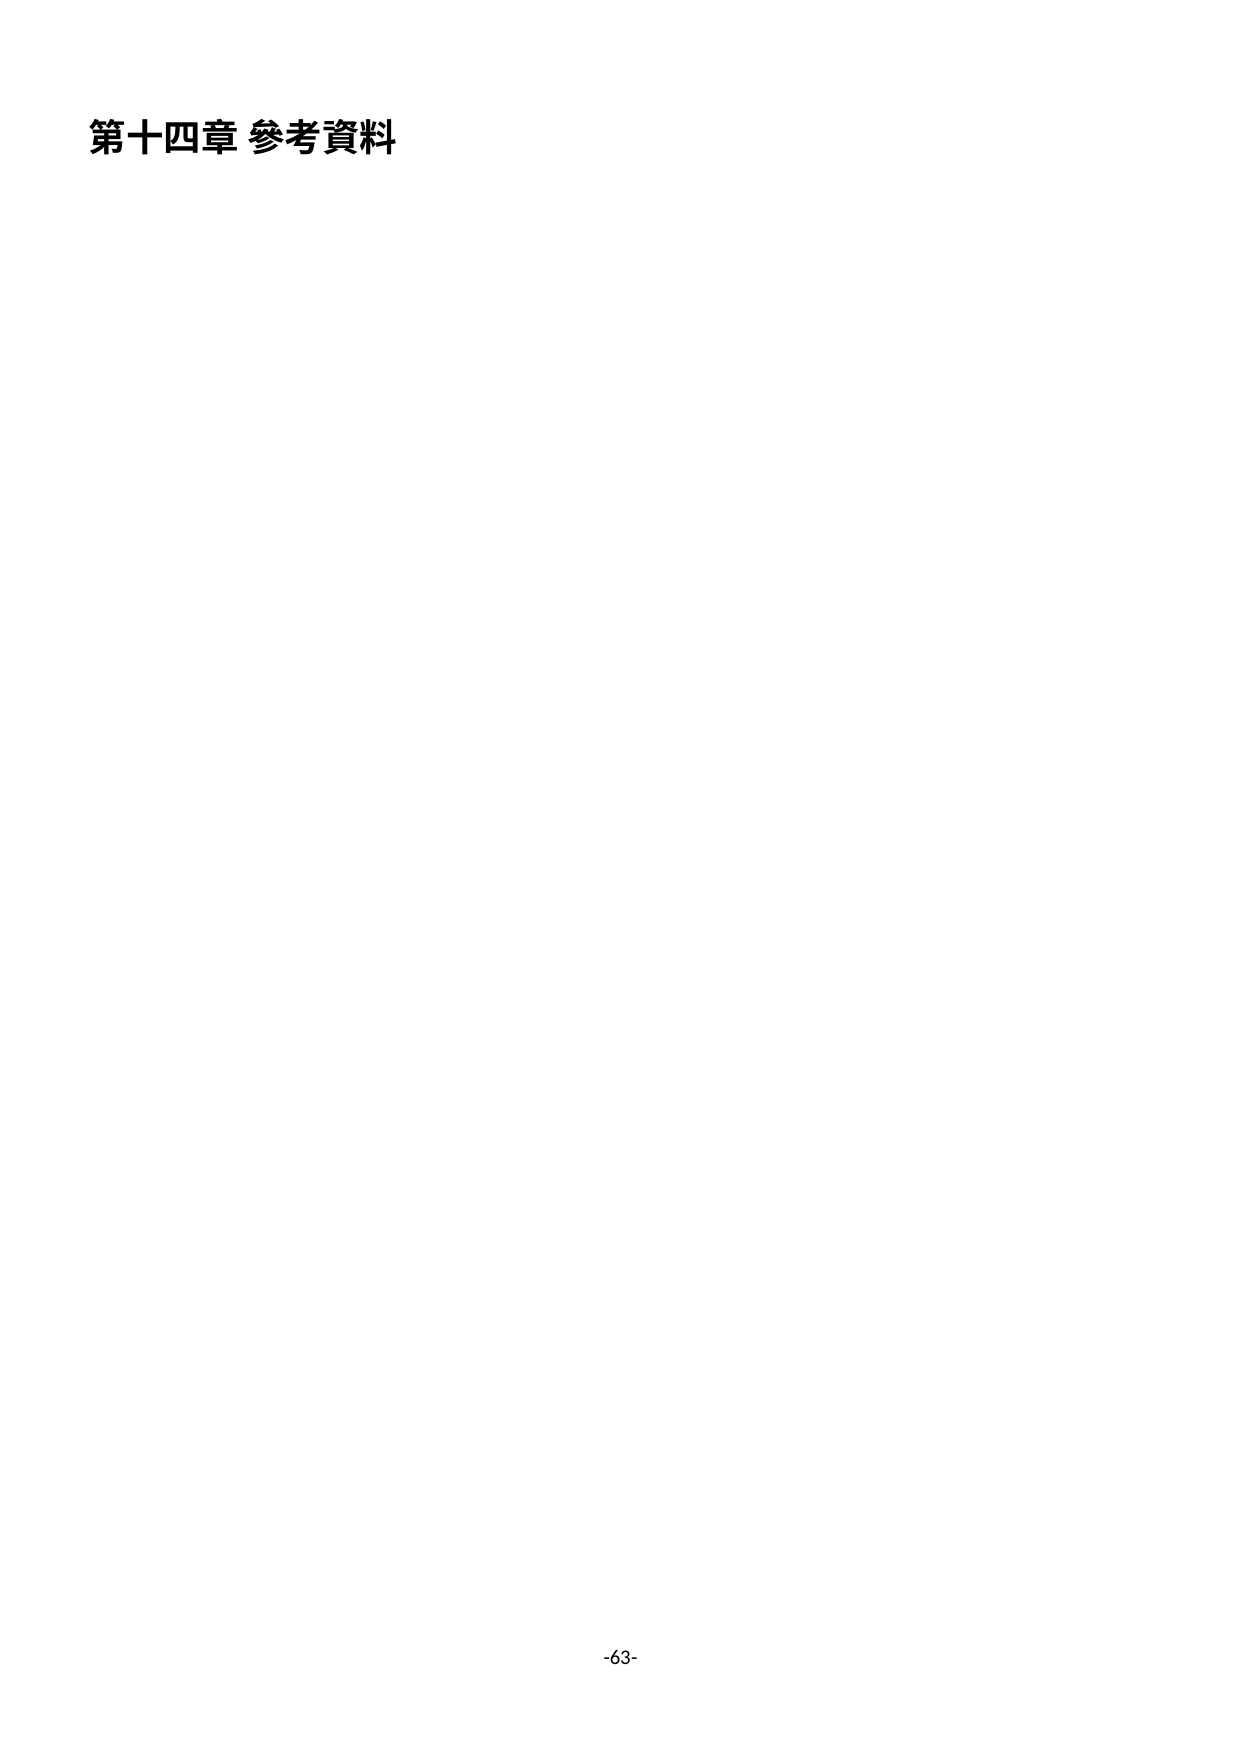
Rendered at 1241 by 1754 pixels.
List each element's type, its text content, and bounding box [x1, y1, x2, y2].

text 第十四章 參考資料 [89, 98, 1152, 173]
